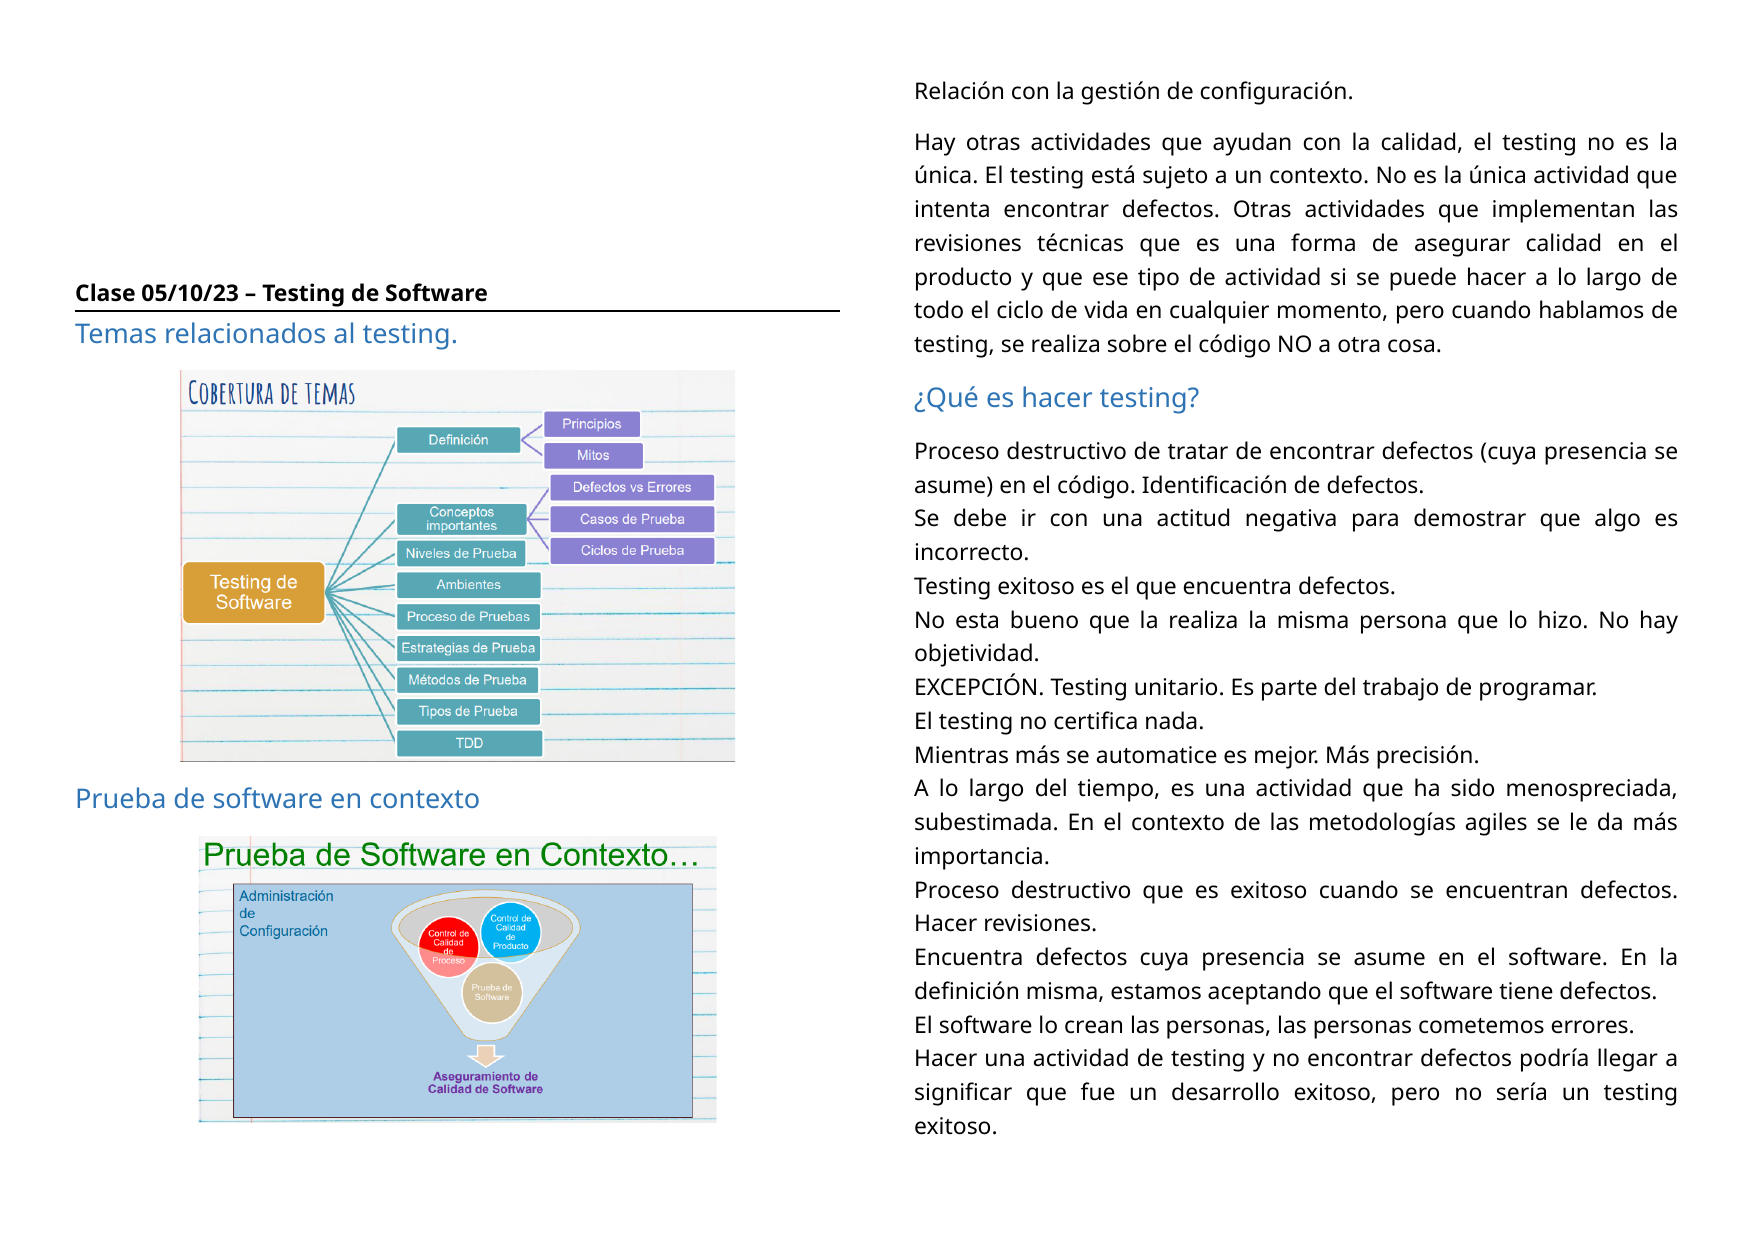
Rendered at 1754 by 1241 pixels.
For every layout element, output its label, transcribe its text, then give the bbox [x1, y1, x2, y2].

text EXCEPCIÓN. Testing unitario. Es parte del trabajo de programar. [914, 671, 1679, 702]
text ¿Qué es hacer testing? [914, 378, 1679, 415]
text Clase 05/10/23 – Testing de Software [75, 277, 840, 310]
text Hay otras actividades que ayudan con la calidad, el testing no es la única. El testing está sujeto a un contexto. No es la única actividad que intenta encontrar defectos. Otras actividades que implementan las revisiones técnicas que es una forma de asegurar calidad en el producto y que ese tipo de actividad si se puede hacer a lo largo de todo el ciclo de vida en cualquier momento, pero cuando hablamos de testing, se realiza sobre el código NO a otra cosa. [914, 125, 1679, 359]
picture [180, 370, 736, 762]
text Temas relacionados al testing. [75, 314, 840, 351]
picture [198, 836, 717, 1123]
text Testing exitoso es el que encuentra defectos. [914, 570, 1679, 601]
text Encuentra defectos cuya presencia se asume en el software. En la definición misma, estamos aceptando que el software tiene defectos. [914, 941, 1679, 1006]
text Hacer una actividad de testing y no encontrar defectos podría llegar a significar que fue un desarrollo exitoso, pero no sería un testing exitoso. [914, 1042, 1679, 1141]
text Proceso destructivo que es exitoso cuando se encuentran defectos. Hacer revisiones. [914, 873, 1679, 938]
text Mientras más se automatice es mejor. Más precisión. [914, 738, 1679, 770]
text Prueba de software en contexto [75, 780, 840, 817]
text Relación con la gestión de configuración. [914, 75, 1679, 106]
text El testing no certifica nada. [914, 705, 1679, 736]
text Proceso destructivo de tratar de encontrar defectos (cuya presencia se asume) en el código. Identificación de defectos. [914, 435, 1679, 500]
text Se debe ir con una actitud negativa para demostrar que algo es incorrecto. [914, 502, 1679, 567]
text El software lo crean las personas, las personas cometemos errores. [914, 1008, 1679, 1040]
text No esta bueno que la realiza la misma persona que lo hizo. No hay objetividad. [914, 603, 1679, 668]
text A lo largo del tiempo, es una actividad que ha sido menospreciada, subestimada. En el contexto de las metodologías agiles se le da más importancia. [914, 772, 1679, 871]
